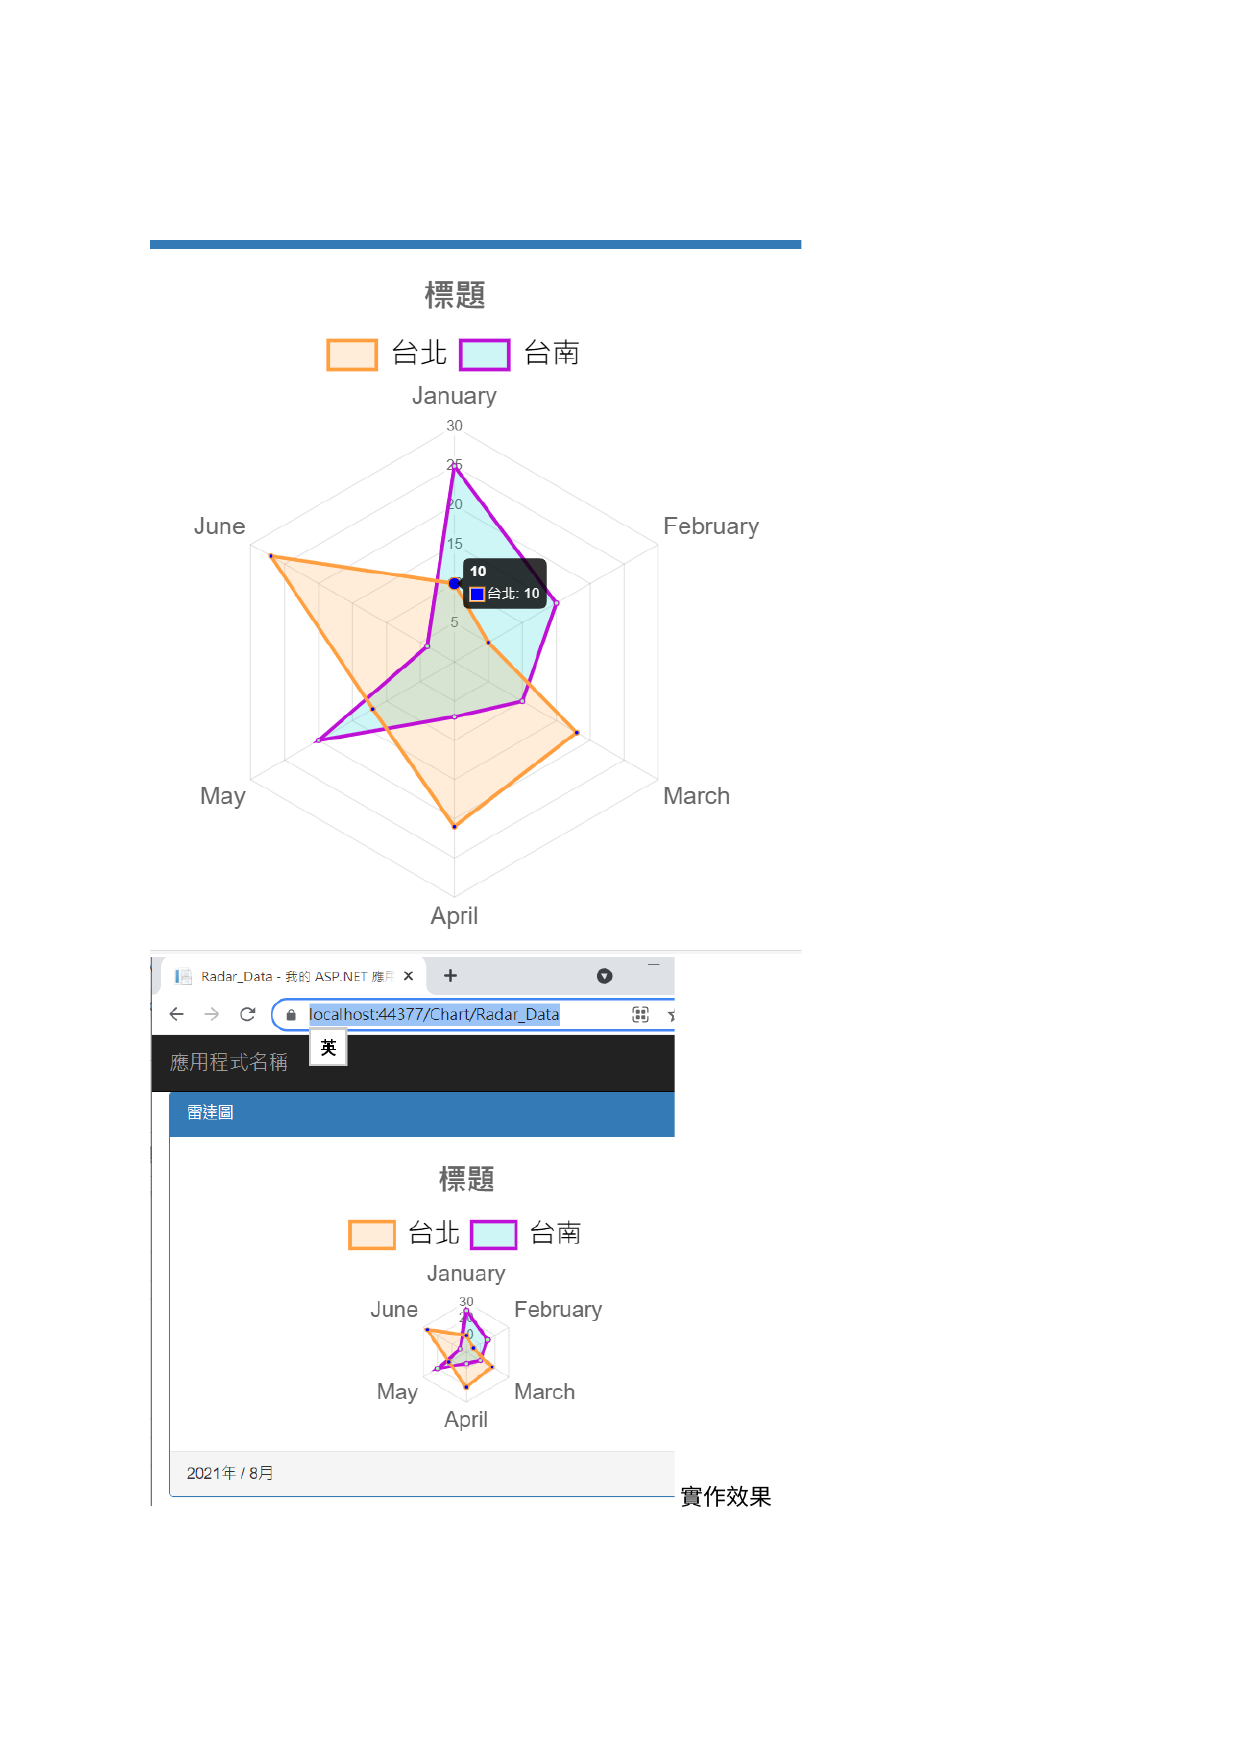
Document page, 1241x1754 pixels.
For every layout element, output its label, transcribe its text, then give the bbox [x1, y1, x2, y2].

picture [150, 957, 675, 1506]
picture [150, 240, 802, 954]
